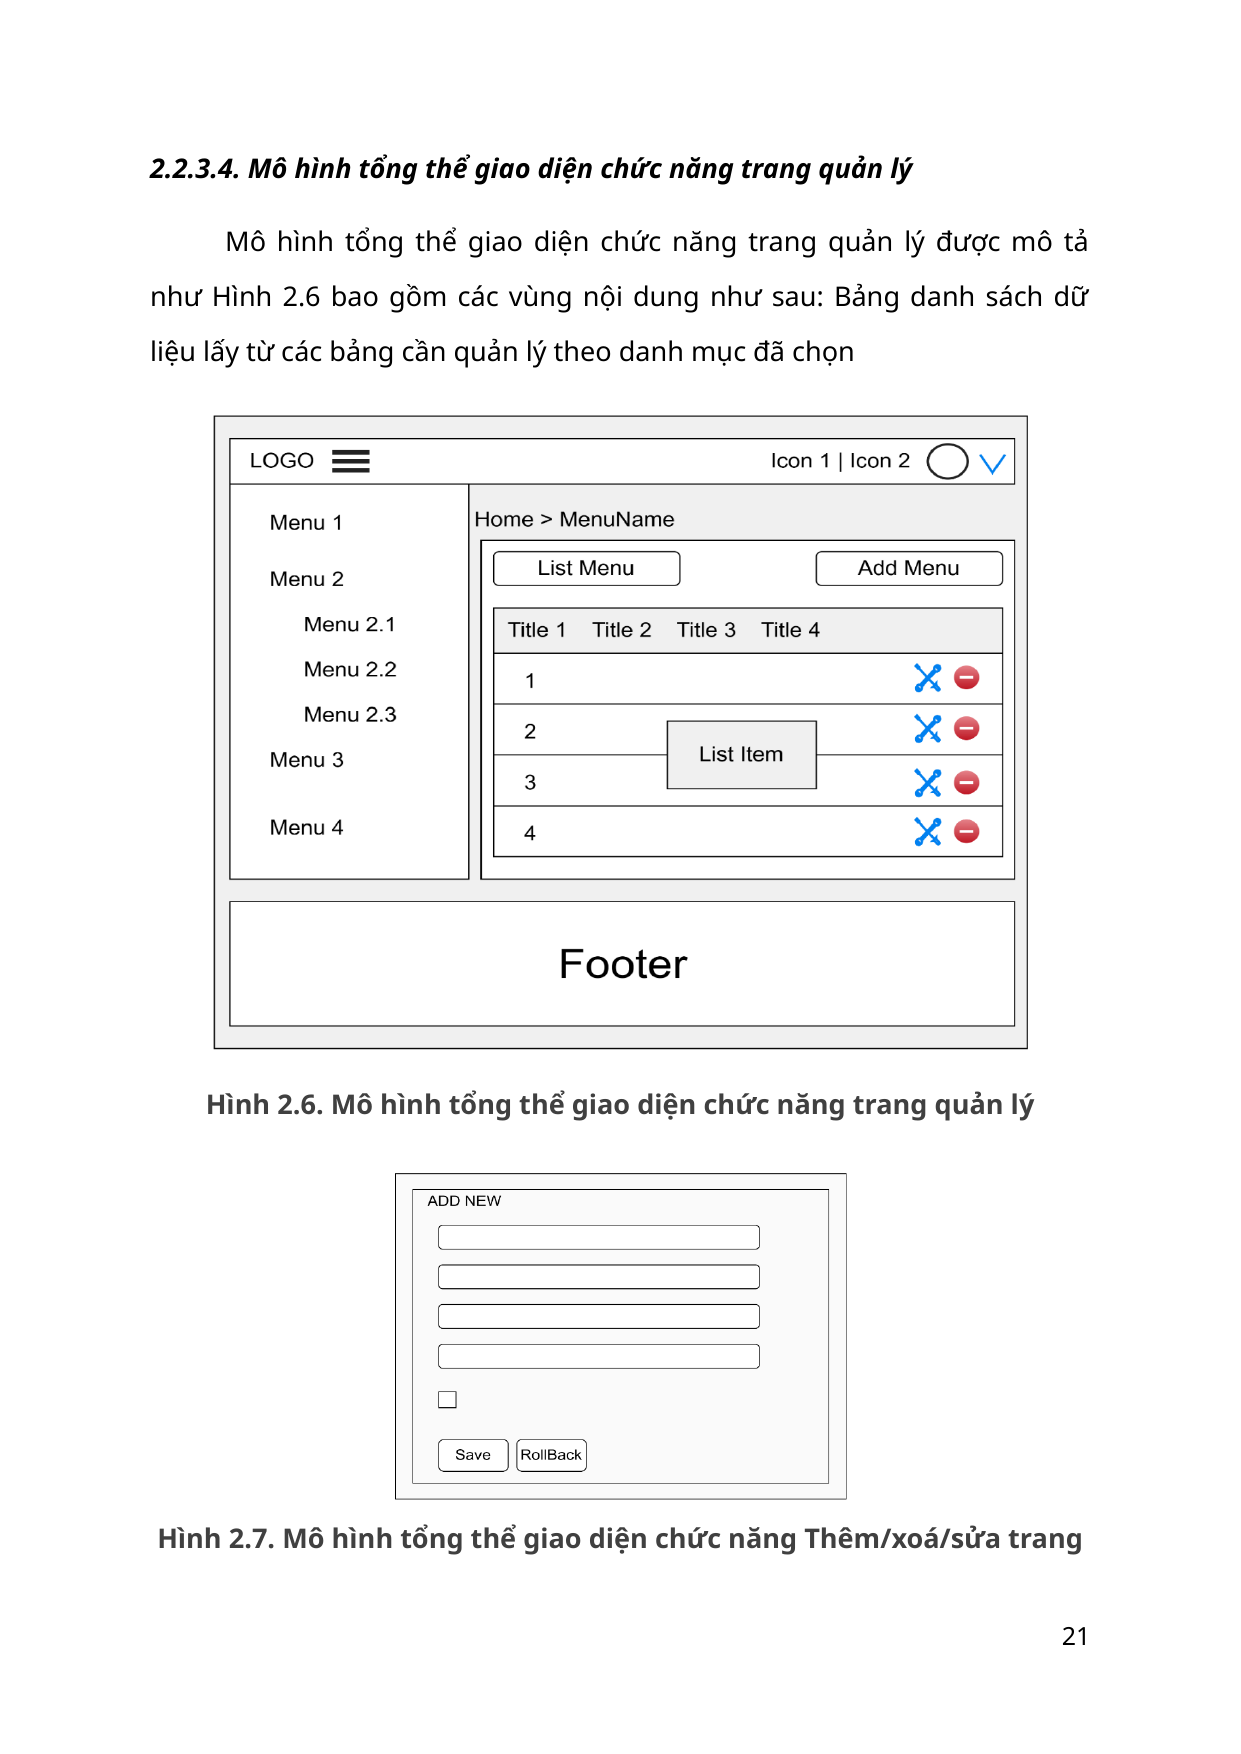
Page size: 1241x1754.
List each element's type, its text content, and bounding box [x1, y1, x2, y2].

picture [201, 404, 1040, 1060]
text Mô hình tổng thể giao diện chức năng trang quản lý được mô tả như Hình 2.6 bao gồm các vùng nội dung như sau: Bảng danh sách dữ liệu lấy từ các bảng cần quản lý theo danh mục đã chọn [150, 222, 1090, 369]
text 2.2.3.4. Mô hình tổng thể giao diện chức năng trang quản lý [150, 150, 1090, 187]
picture [386, 1166, 855, 1507]
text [150, 1519, 1090, 1556]
text Hình 2.6. Mô hình tổng thể giao diện chức năng trang quản lý [150, 1086, 1090, 1123]
